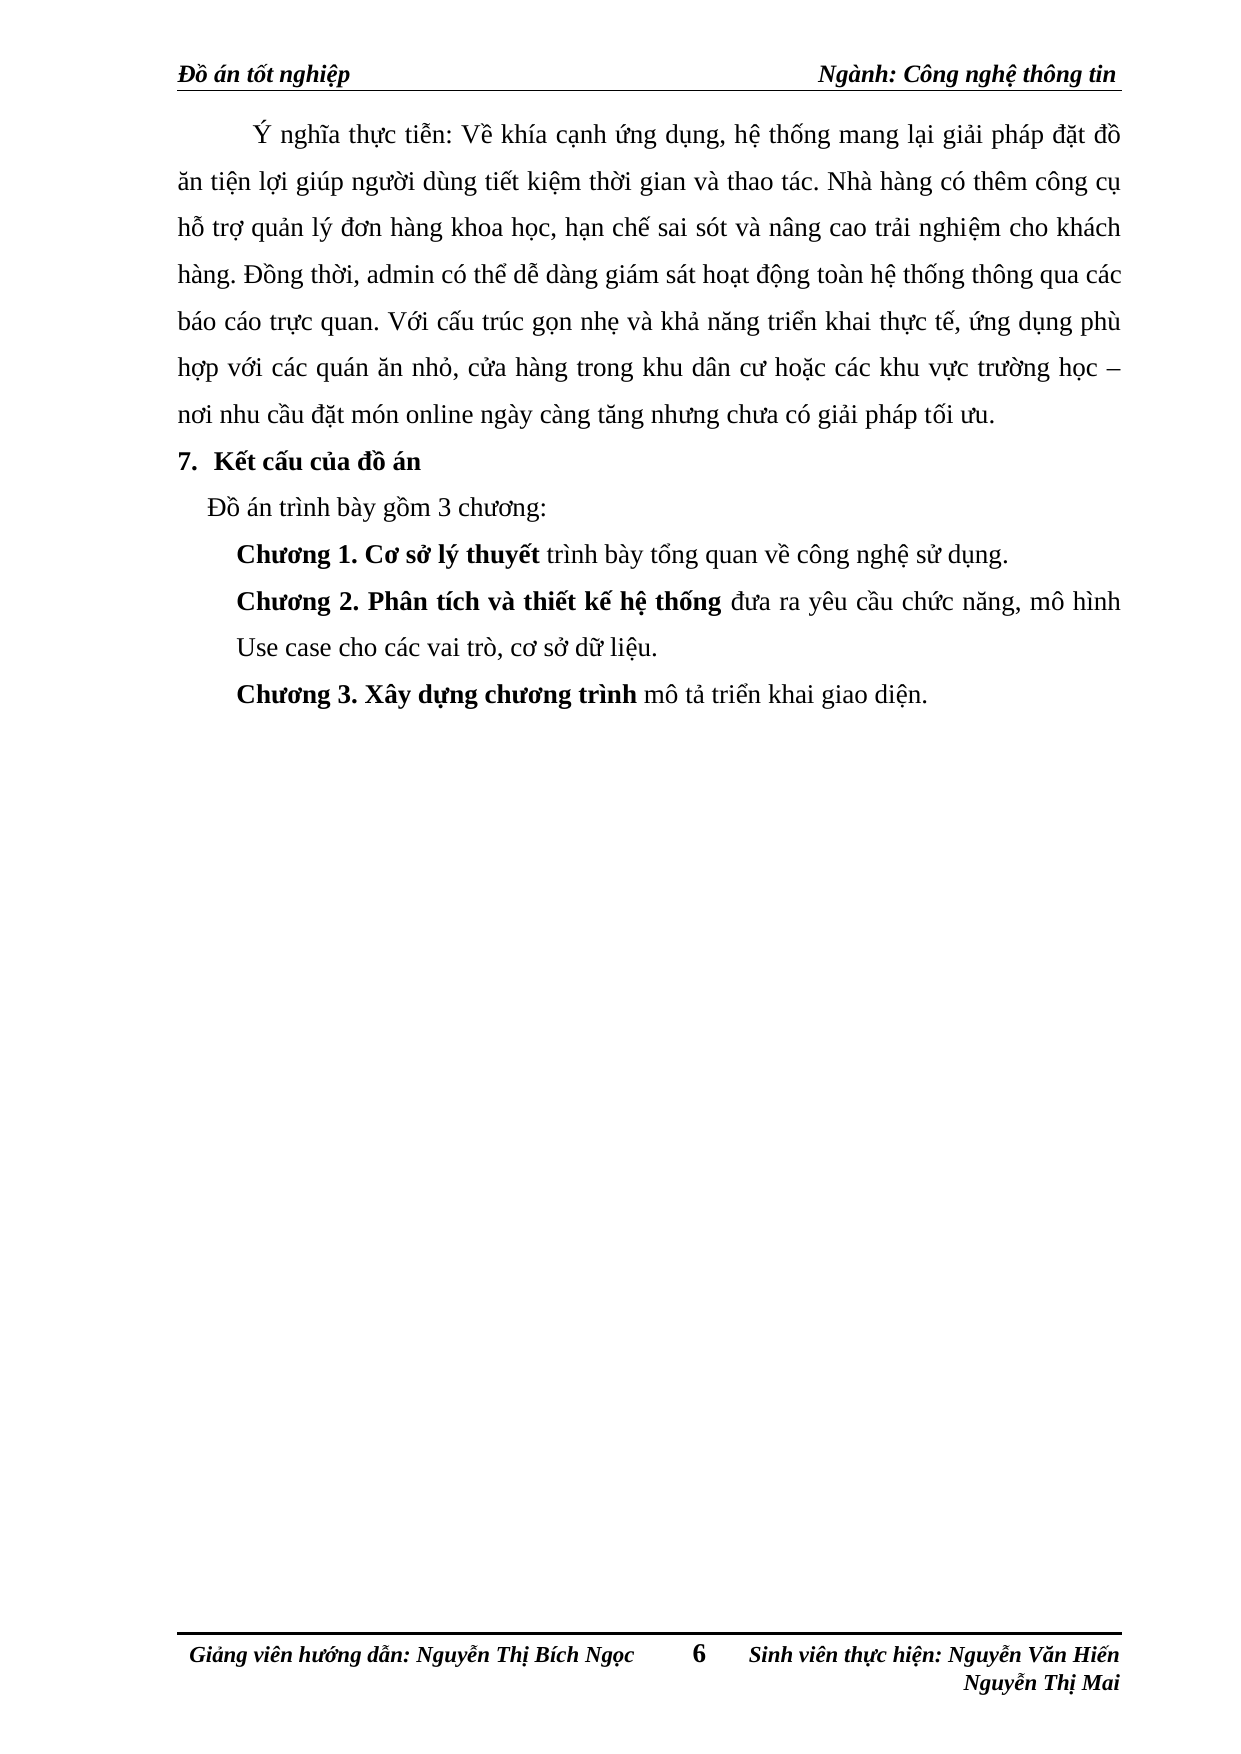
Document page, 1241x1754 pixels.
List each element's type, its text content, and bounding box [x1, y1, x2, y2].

text Chương 1. Cơ sở lý thuyết trình bày tổng quan về công nghệ sử dụng. [177, 538, 1122, 569]
text Ý nghĩa thực tiễn: Về khía cạnh ứng dụng, hệ thống mang lại giải pháp đặt đồ ăn tiện lợi giúp người dùng tiết kiệm thời gian và thao tác. Nhà hàng có thêm công cụ hỗ trợ quản lý đơn hàng khoa học, hạn chế sai sót và nâng cao trải nghiệm cho khách hàng. Đồng thời, admin có thể dễ dàng giám sát hoạt động toàn hệ thống thông qua các báo cáo trực quan. Với cấu trúc gọn nhẹ và khả năng triển khai thực tế, ứng dụng phù hợp với các quán ăn nhỏ, cửa hàng trong khu dân cư hoặc các khu vực trường học – nơi nhu cầu đặt món online ngày càng tăng nhưng chưa có giải pháp tối ưu. [177, 118, 1122, 429]
text Đồ án trình bày gồm 3 chương: [177, 491, 1122, 523]
text Chương 2. Phân tích và thiết kế hệ thống đưa ra yêu cầu chức năng, mô hình Use case cho các vai trò, cơ sở dữ liệu. [236, 585, 1122, 663]
list Kết cấu của đồ án [177, 445, 1122, 476]
text Chương 3. Xây dựng chương trình mô tả triển khai giao diện. [177, 678, 1122, 709]
